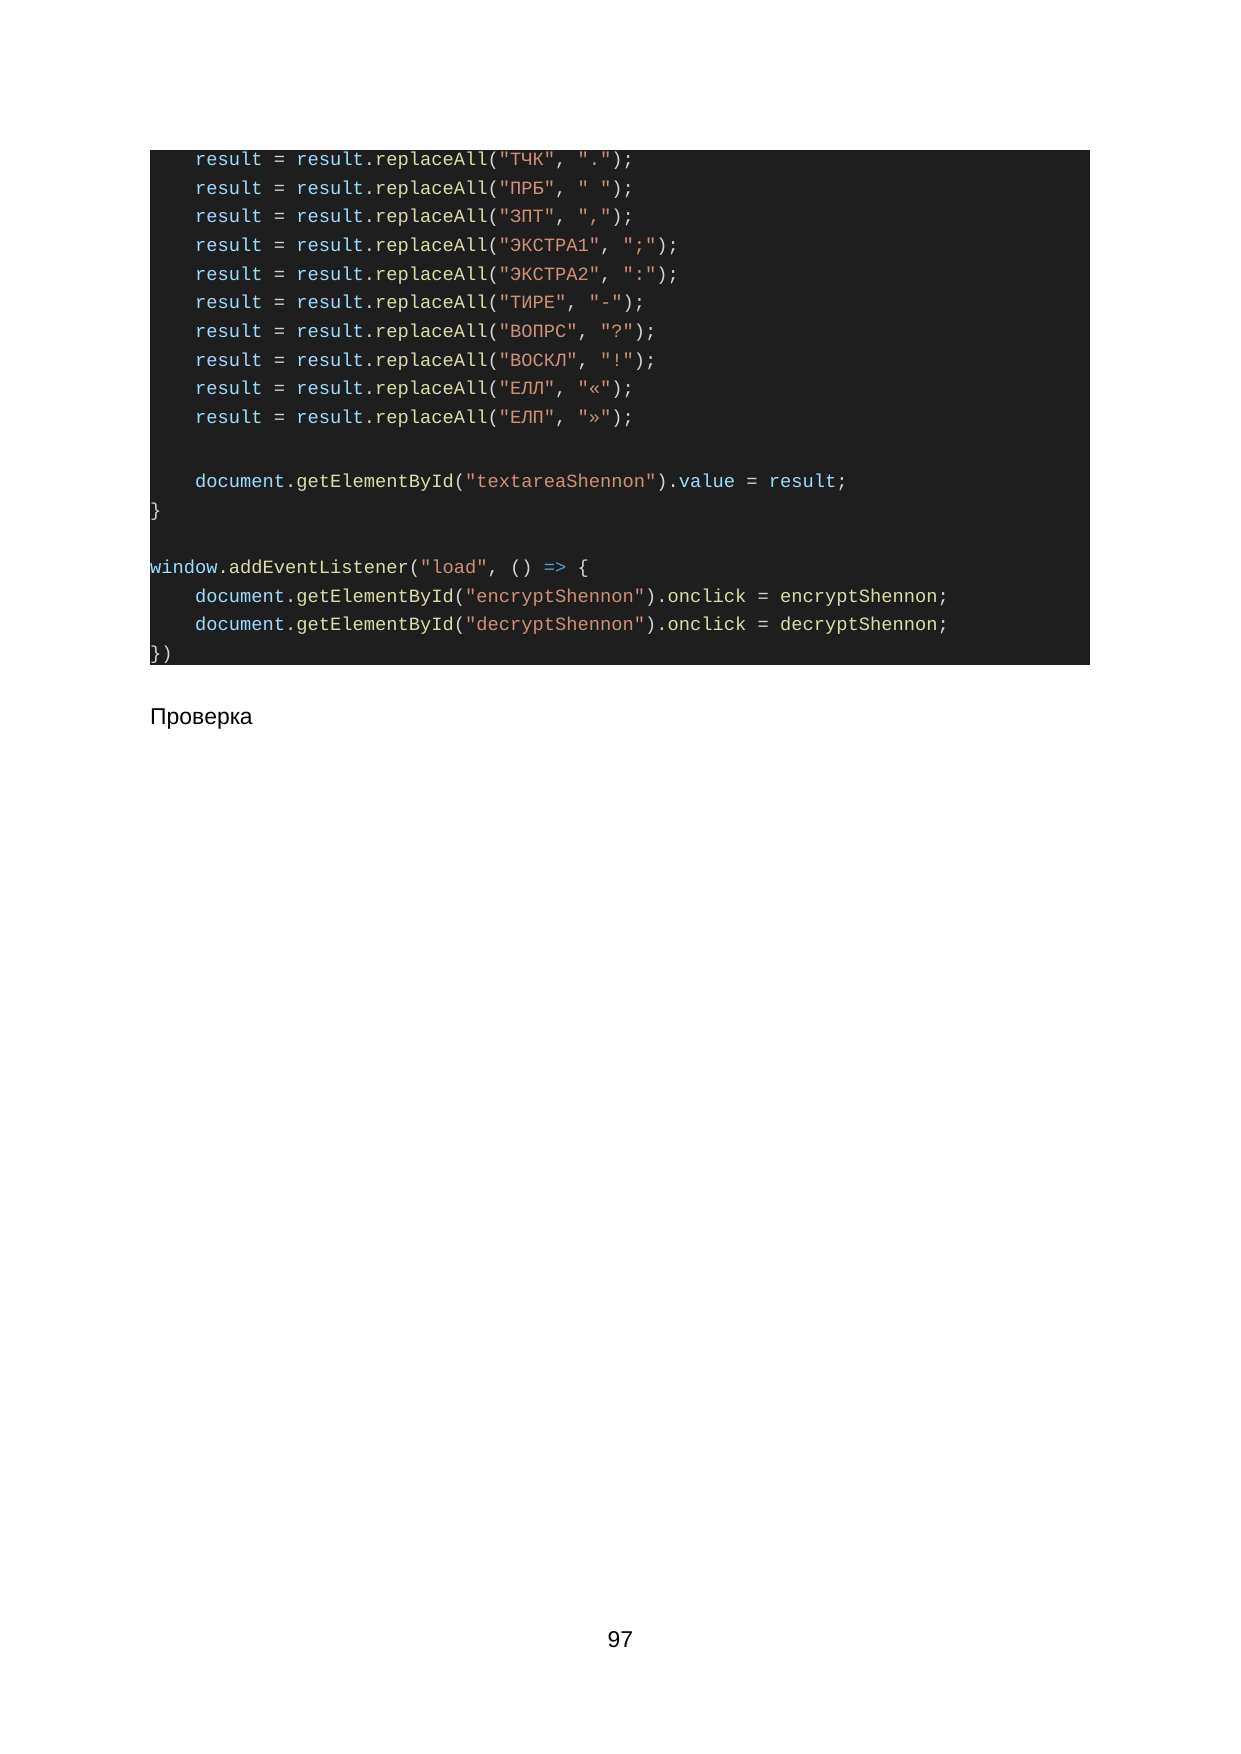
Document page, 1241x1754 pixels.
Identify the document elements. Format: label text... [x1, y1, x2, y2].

text document.getElementById("textareaShennon").value = result; [150, 472, 1090, 493]
text result = result.replaceAll("ТИРЕ", "-"); [150, 293, 1090, 314]
text result = result.replaceAll("ЕЛП", "»"); [150, 408, 1090, 429]
text result = result.replaceAll("ЭКСТРА2", ":"); [150, 264, 1090, 286]
text result = result.replaceAll("ЕЛЛ", "«"); [150, 379, 1090, 400]
text result = result.replaceAll("ЭКСТРА1", ";"); [150, 236, 1090, 257]
text window.addEventListener("load", () => { [150, 558, 1090, 579]
text Проверка [150, 703, 1090, 729]
text result = result.replaceAll("ПРБ", " "); [150, 179, 1090, 200]
text result = result.replaceAll("ВОПРС", "?"); [150, 322, 1090, 343]
text }) [150, 644, 1090, 665]
text result = result.replaceAll("ЗПТ", ","); [150, 207, 1090, 228]
text result = result.replaceAll("ТЧК", "."); [150, 150, 1090, 171]
text } [150, 501, 1090, 522]
text document.getElementById("decryptShennon").onclick = decryptShennon; [150, 615, 1090, 636]
text document.getElementById("encryptShennon").onclick = encryptShennon; [150, 587, 1090, 608]
text result = result.replaceAll("ВОСКЛ", "!"); [150, 351, 1090, 372]
